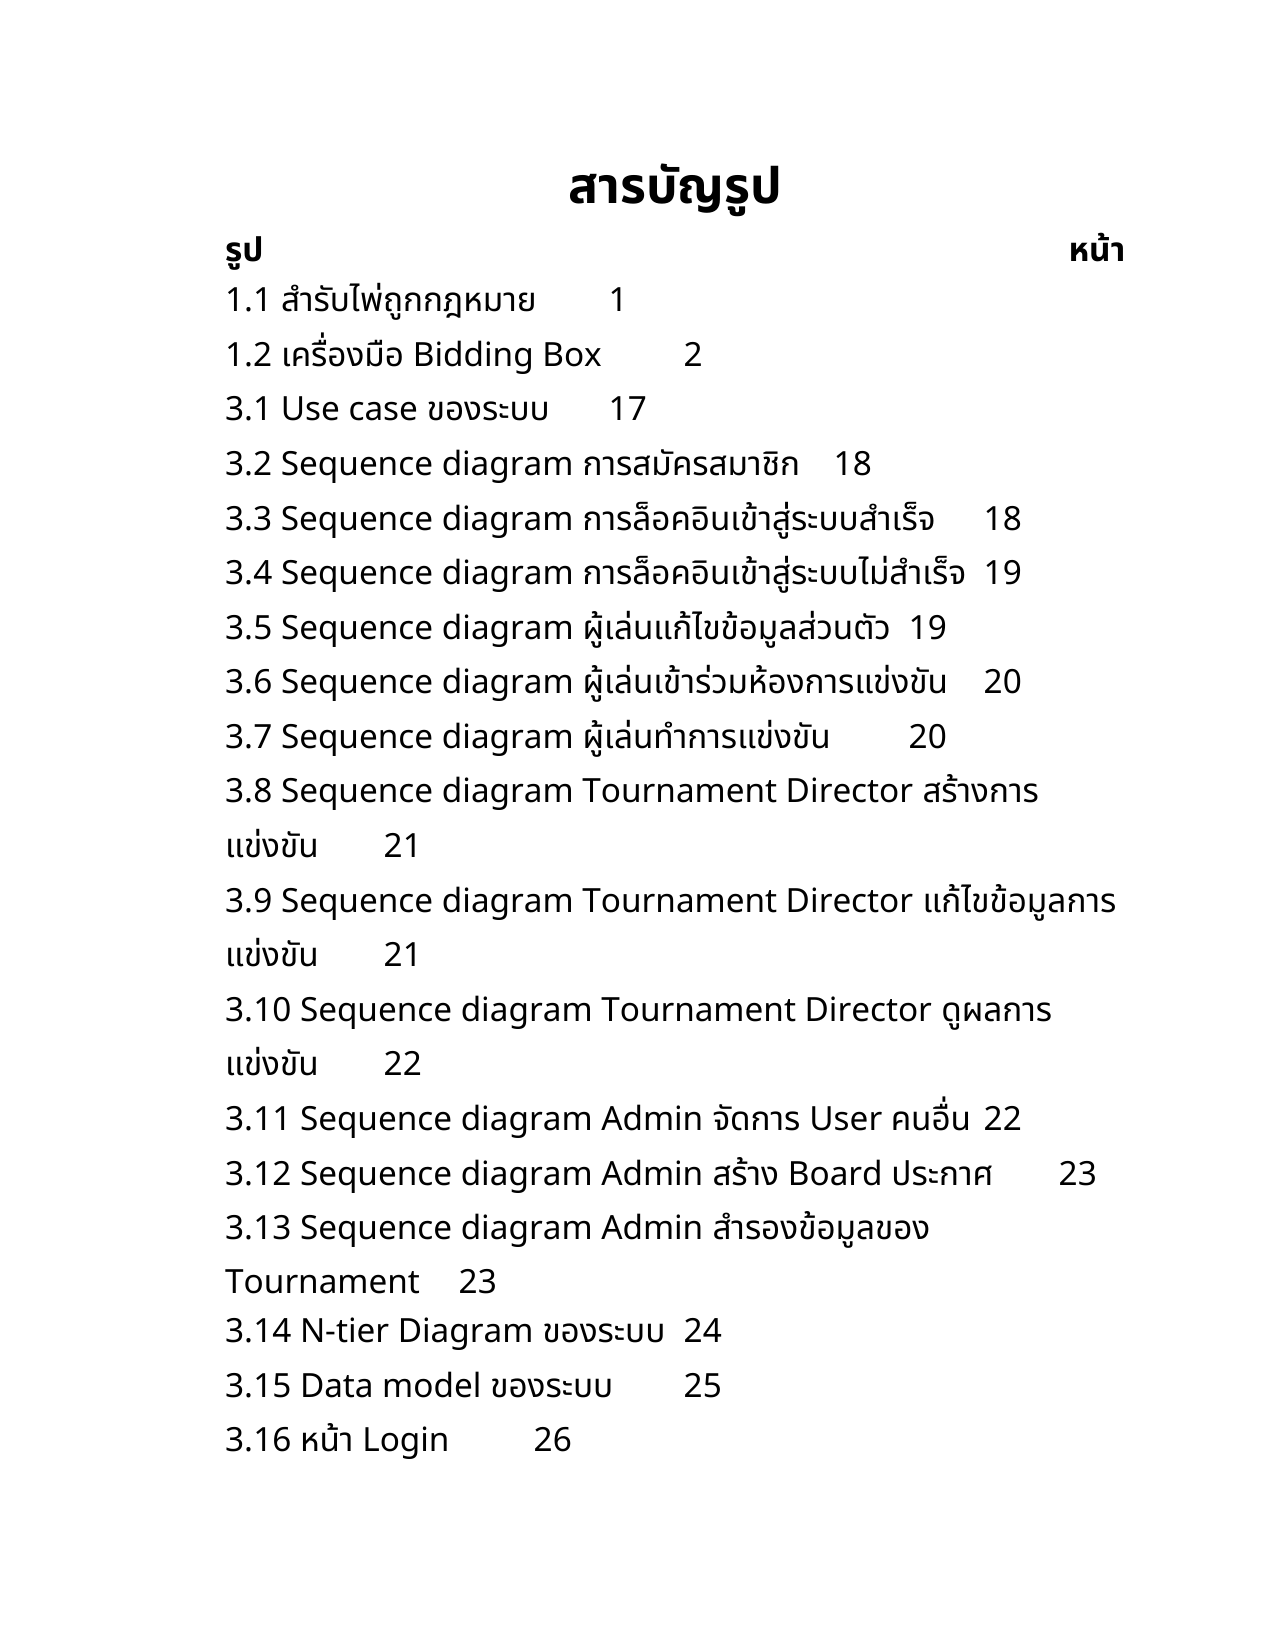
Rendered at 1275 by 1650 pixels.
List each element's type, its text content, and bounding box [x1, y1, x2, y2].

text 3.5 Sequence diagram ผู้เล่นแก้ไขข้อมูลส่วนตัว 19 [225, 603, 1125, 654]
text 3.16 หน้า Login 26 [225, 1416, 1125, 1467]
text 3.11 Sequence diagram Admin จัดการ User คนอื่น 22 [225, 1095, 1125, 1145]
text รูป หน้า [225, 226, 1125, 276]
text 3.12 Sequence diagram Admin สร้าง Board ประกาศ 23 [225, 1149, 1125, 1200]
text 3.10 Sequence diagram Tournament Director ดูผลการแข่งขัน 22 [225, 986, 1125, 1091]
text 1.2 เครื่องมือ Bidding Box 2 [225, 331, 1125, 381]
text 3.6 Sequence diagram ผู้เล่นเข้าร่วมห้องการแข่งขัน 20 [225, 658, 1125, 709]
text 3.3 Sequence diagram การล็อคอินเข้าสู่ระบบสำเร็จ 18 [225, 494, 1125, 545]
text 3.13 Sequence diagram Admin สำรองข้อมูลของ Tournament 23 [225, 1204, 1125, 1303]
text สารบัญรูป [225, 150, 1125, 226]
text 3.7 Sequence diagram ผู้เล่นทำการแข่งขัน 20 [225, 713, 1125, 763]
text 3.2 Sequence diagram การสมัครสมาชิก 18 [225, 440, 1125, 490]
text 3.15 Data model ของระบบ 25 [225, 1362, 1125, 1412]
text 3.9 Sequence diagram Tournament Director แก้ไขข้อมูลการแข่งขัน 21 [225, 876, 1125, 982]
text 1.1 สำรับไพ่ถูกกฎหมาย 1 [225, 276, 1125, 327]
text 3.14 N-tier Diagram ของระบบ 24 [225, 1307, 1125, 1358]
text 3.8 Sequence diagram Tournament Director สร้างการแข่งขัน 21 [225, 767, 1125, 872]
text 3.4 Sequence diagram การล็อคอินเข้าสู่ระบบไม่สำเร็จ 19 [225, 549, 1125, 599]
text 3.1 Use case ของระบบ 17 [225, 385, 1125, 436]
